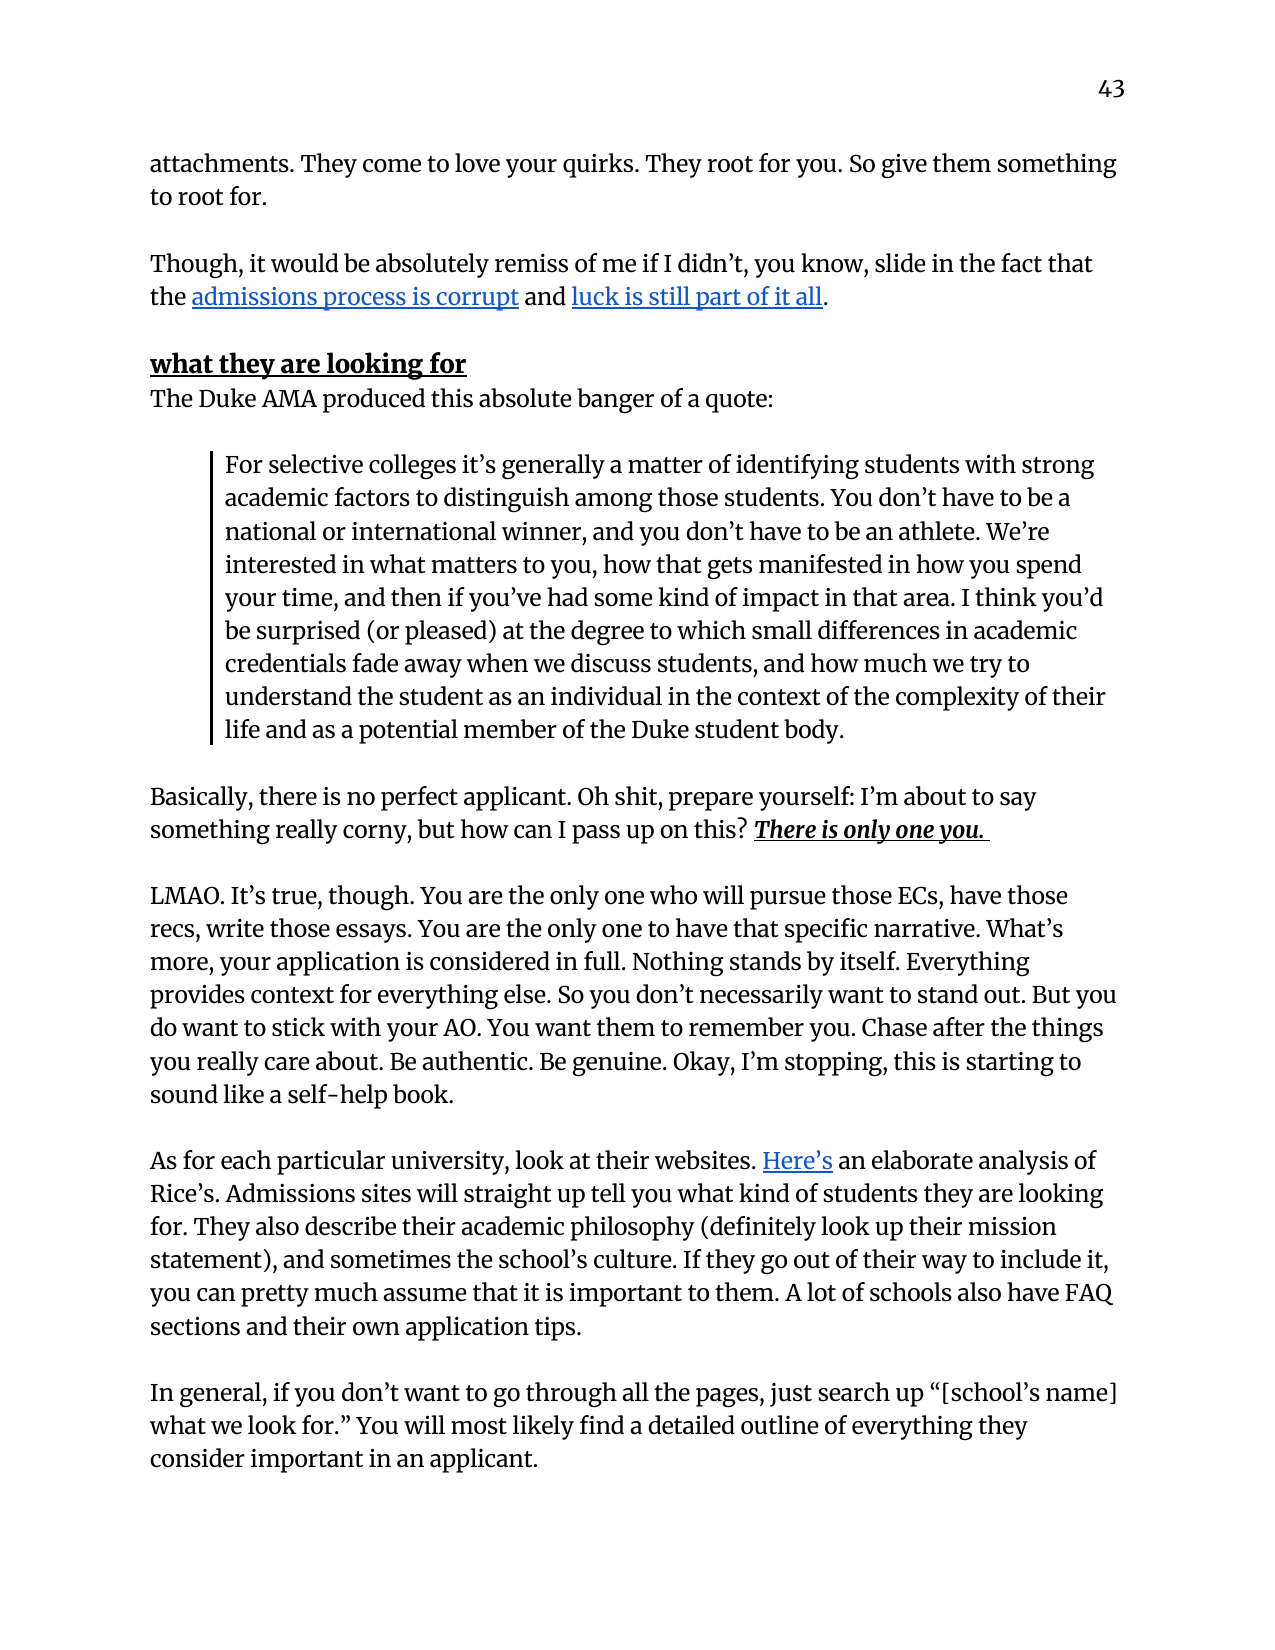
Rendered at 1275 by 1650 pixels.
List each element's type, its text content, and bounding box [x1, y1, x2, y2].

text Basically, there is no perfect applicant. Oh shit, prepare yourself: I’m about to say something really corny, but how can I pass up on this? There is only one you. [150, 782, 1125, 844]
subtitle what they are looking for [150, 349, 1125, 380]
text For selective colleges it’s generally a matter of identifying students with strong academic factors to distinguish among those students. You don’t have to be a national or international winner, and you don’t have to be an athlete. We’re interested in what matters to you, how that gets manifested in how you spend your time, and then if you’ve had some kind of impact in that area. I think you’d be surprised (or pleased) at the degree to which small differences in academic credentials fade away when we discuss students, and how much we try to understand the student as an individual in the context of the complexity of their life and as a potential member of the Duke student body. [213, 451, 1125, 745]
text Though, it would be absolutely remiss of me if I didn’t, you know, slide in the fact that the admissions process is corrupt and luck is still part of it all. [150, 249, 1125, 311]
text In general, if you don’t want to go through all the pages, just search up “[school’s name] what we look for.” You will most likely find a detailed outline of everything they consider important in an applicant. [150, 1379, 1125, 1474]
text The Duke AMA produced this absolute banger of a quote: [150, 385, 1125, 414]
text LMAO. It’s true, though. You are the only one who will pursue those ECs, have those recs, write those essays. You are the only one to have that specific narrative. What’s more, your application is considered in full. Nothing stands by itself. Everything provides context for everything else. So you don’t necessarily want to stand out. But you do want to stick with your AO. You want them to remember you. Chase after the things you really care about. Be authentic. Be genuine. Okay, I’m stopping, this is starting to sound like a self-help book. [150, 882, 1125, 1109]
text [150, 150, 1125, 212]
text As for each particular university, look at their websites. Here’s an elaborate analysis of Rice’s. Admissions sites will straight up tell you what kind of students they are looking for. They also describe their academic philosophy (definitely look up their mission statement), and sometimes the school’s culture. If they go out of their way to include it, you can pretty much assume that it is important to them. A lot of schools also have FAQ sections and their own application tips. [150, 1147, 1125, 1341]
